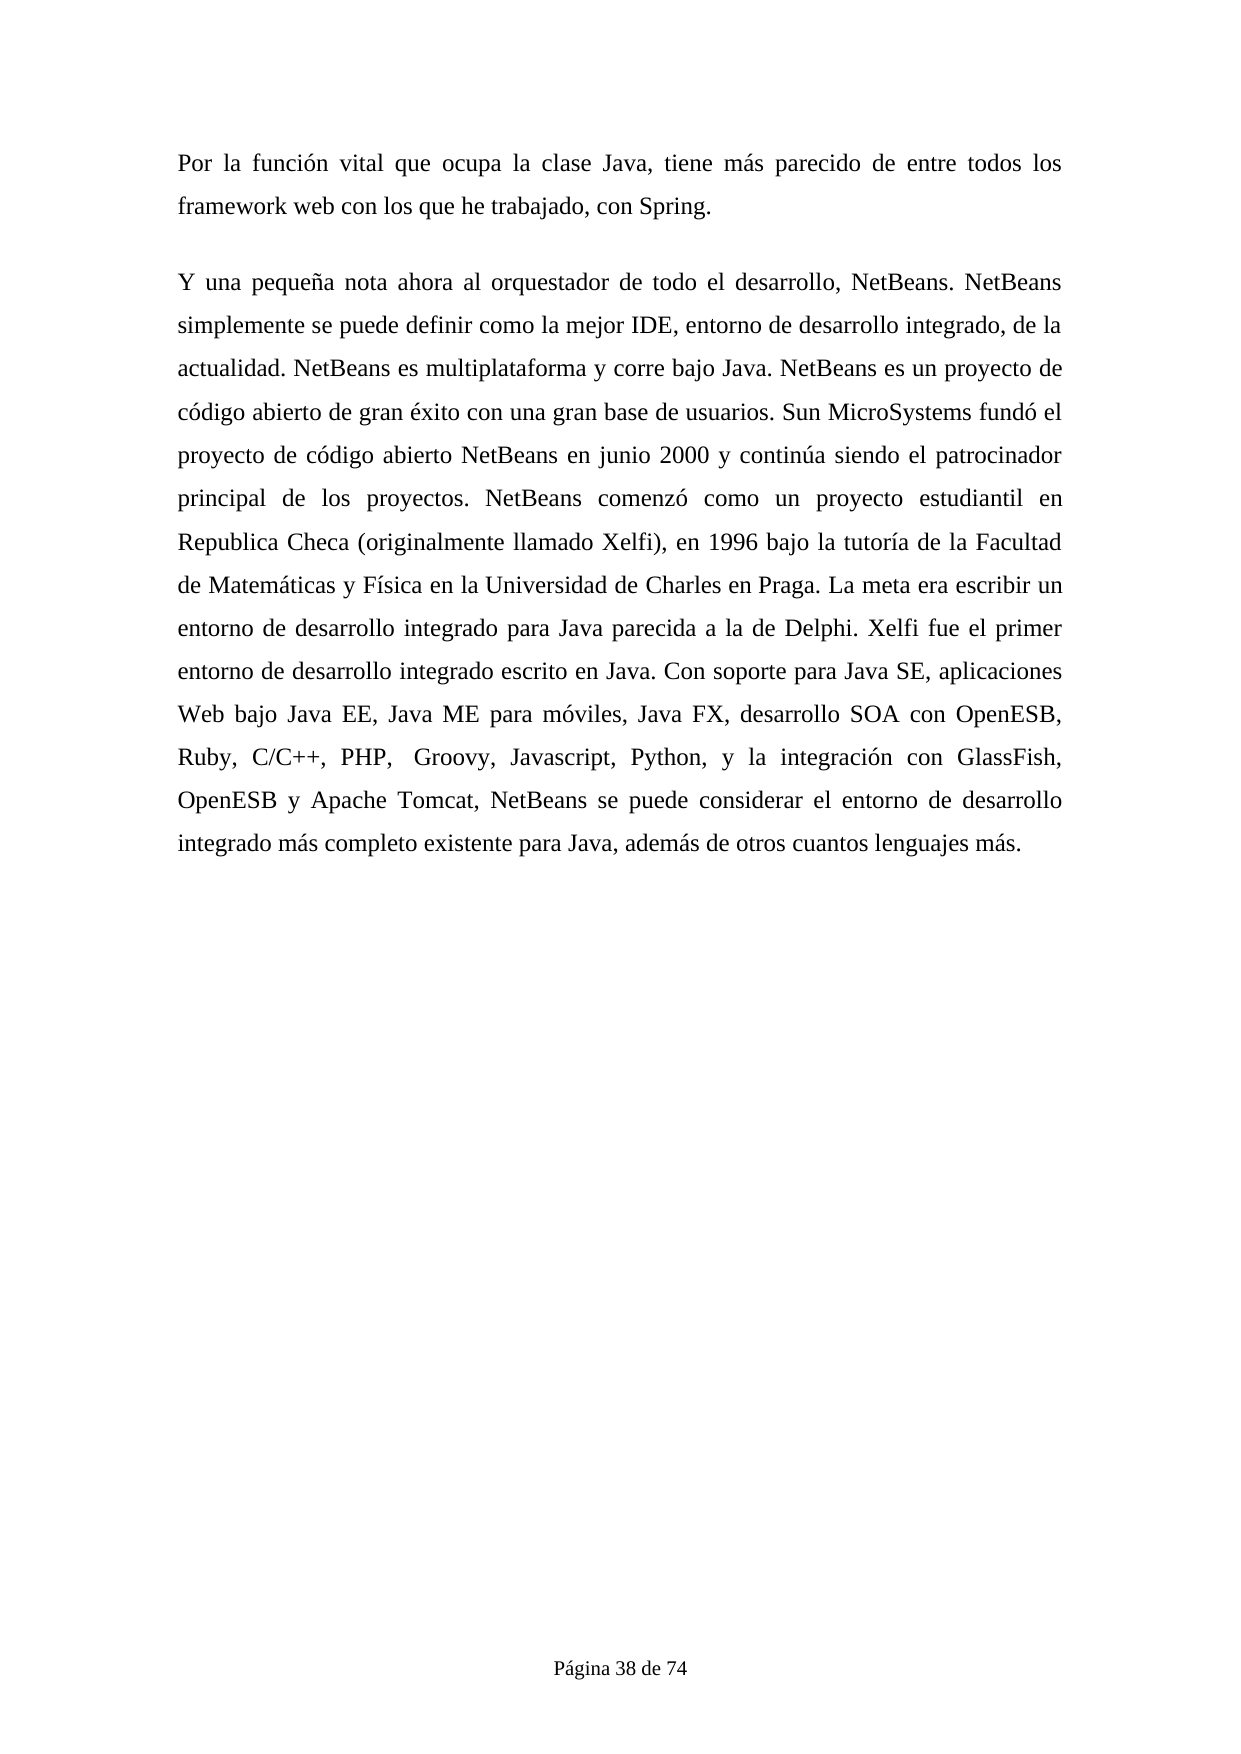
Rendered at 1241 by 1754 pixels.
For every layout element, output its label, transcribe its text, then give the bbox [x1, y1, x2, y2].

text Y una pequeña nota ahora al orquestador de todo el desarrollo, NetBeans. NetBeans simplemente se puede definir como la mejor IDE, entorno de desarrollo integrado, de la actualidad. NetBeans es multiplataforma y corre bajo Java. NetBeans es un proyecto de código abierto de gran éxito con una gran base de usuarios. Sun MicroSystems fundó el proyecto de código abierto NetBeans en junio 2000 y continúa siendo el patrocinador principal de los proyectos. NetBeans comenzó como un proyecto estudiantil en Republica Checa (originalmente llamado Xelfi), en 1996 bajo la tutoría de la Facultad de Matemáticas y Física en la Universidad de Charles en Praga. La meta era escribir un entorno de desarrollo integrado para Java parecida a la de Delphi. Xelfi fue el primer entorno de desarrollo integrado escrito en Java. Con soporte para Java SE, aplicaciones Web bajo Java EE, Java ME para móviles, Java FX, desarrollo SOA con OpenESB, Ruby, C/C++, PHP, Groovy, Javascript, Python, y la integración con GlassFish, OpenESB y Apache Tomcat, NetBeans se puede considerar el entorno de desarrollo integrado más completo existente para Java, además de otros cuantos lenguajes más. [177, 267, 1063, 857]
text Por la función vital que ocupa la clase Java, tiene más parecido de entre todos los framework web con los que he trabajado, con Spring. [177, 148, 1063, 219]
